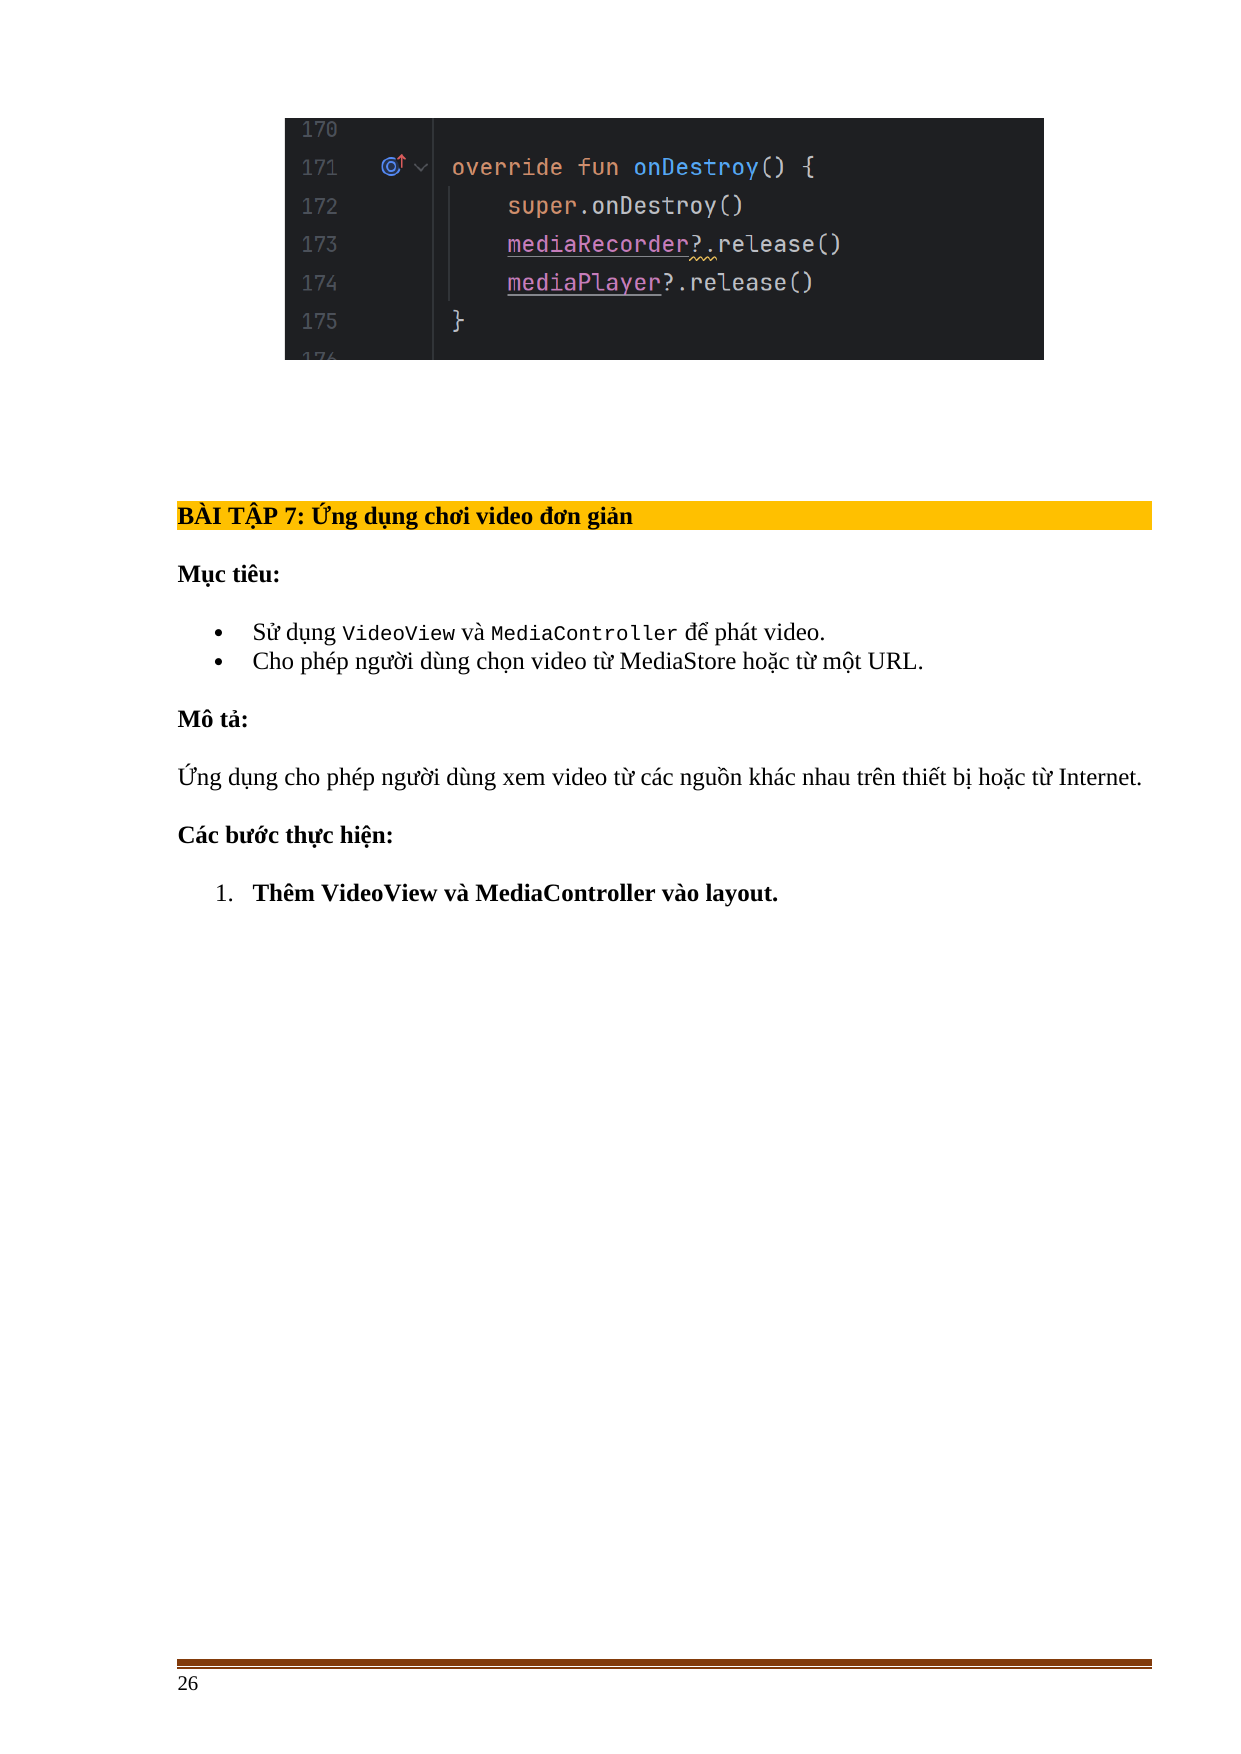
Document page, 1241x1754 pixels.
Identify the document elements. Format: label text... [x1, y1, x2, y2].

text Mục tiêu: [177, 559, 1152, 588]
text BÀI TẬP 7: Ứng dụng chơi video đơn giản [177, 501, 1152, 530]
list Thêm VideoView và MediaController vào layout. [215, 878, 1152, 907]
list Sử dụng VideoView và MediaController để phát video. [215, 617, 1152, 646]
text Ứng dụng cho phép người dùng xem video từ các nguồn khác nhau trên thiết bị hoặc từ Internet. [177, 762, 1152, 791]
picture [284, 118, 1044, 360]
text Các bước thực hiện: [177, 820, 1152, 849]
list Cho phép người dùng chọn video từ MediaStore hoặc từ một URL. [215, 646, 1152, 675]
text Mô tả: [177, 704, 1152, 733]
